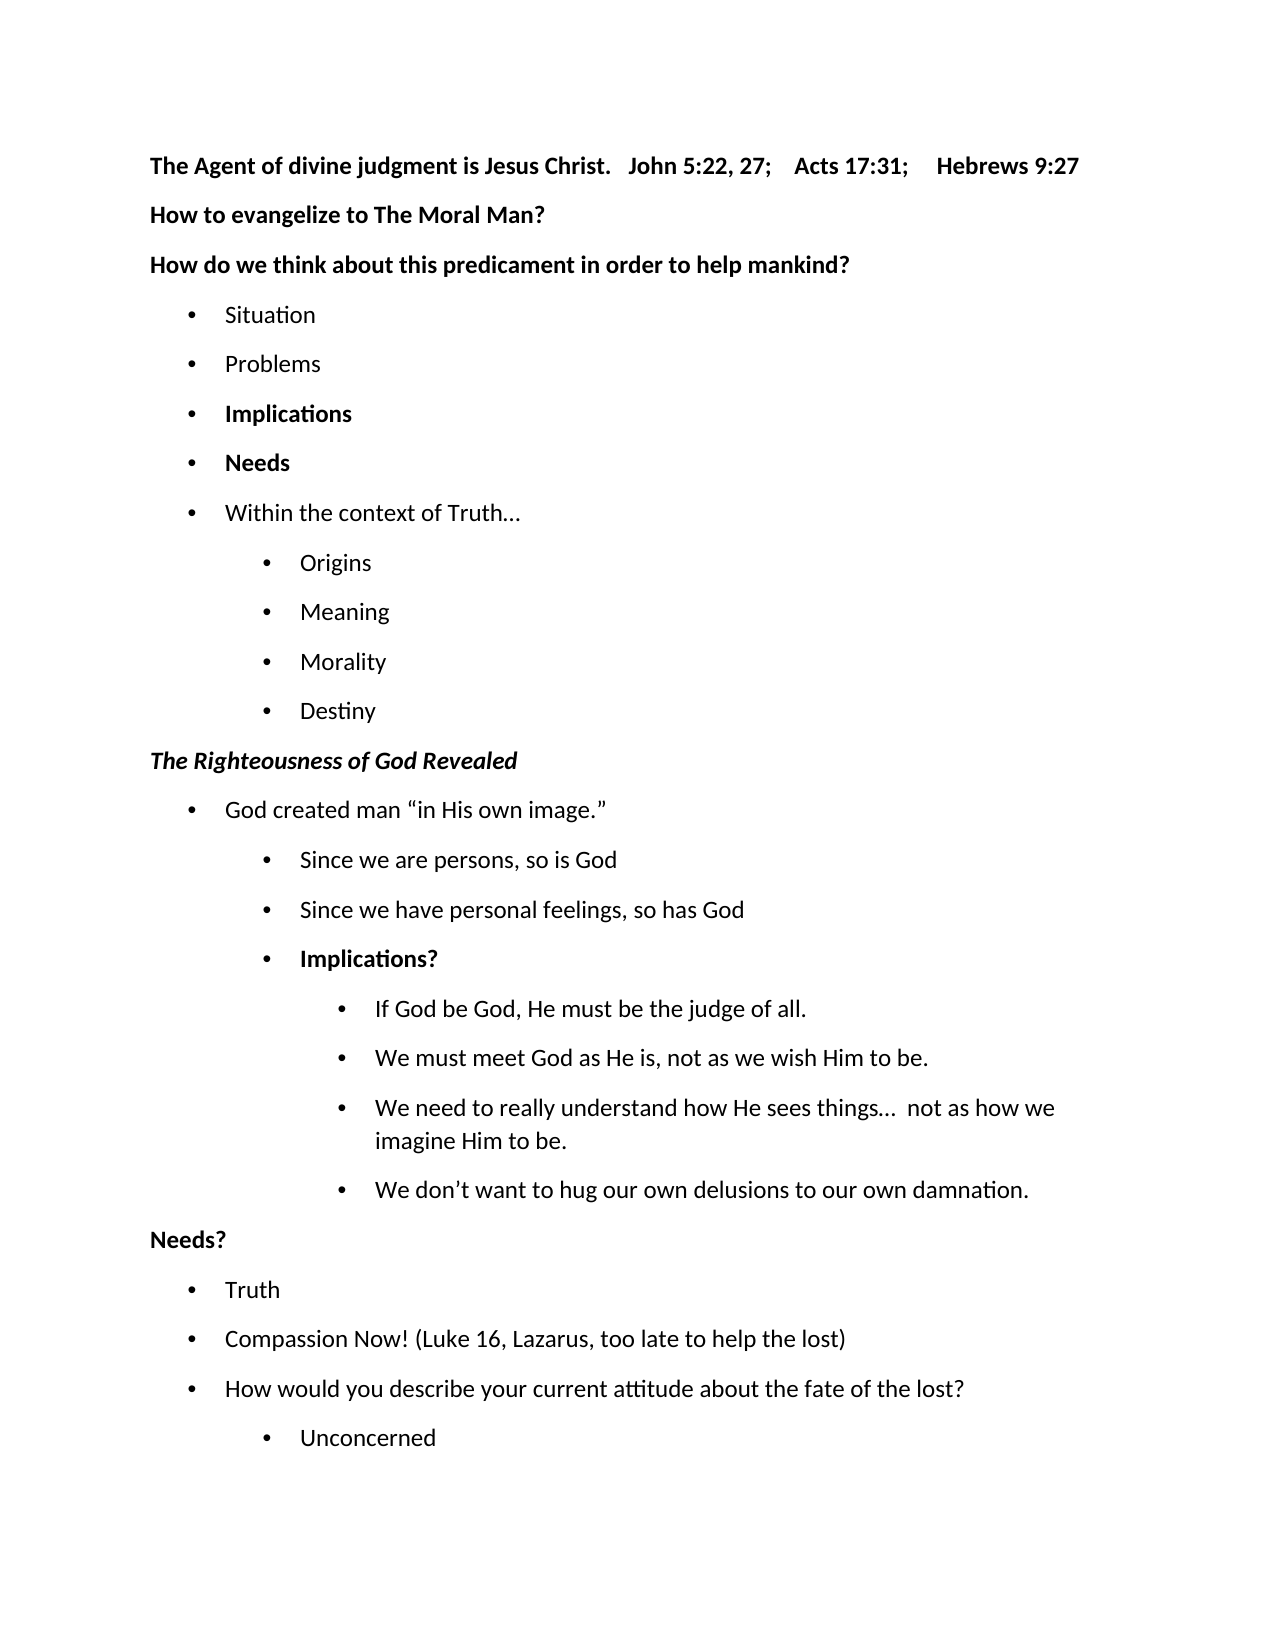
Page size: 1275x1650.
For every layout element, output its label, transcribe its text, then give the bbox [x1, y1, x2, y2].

text How do we think about this predicament in order to help mankind? [150, 249, 1125, 280]
list Since we have personal feelings, so has God [262, 894, 1125, 924]
text The Righteousness of God Revealed [150, 745, 1125, 776]
list If God be God, He must be the judge of all. [337, 993, 1125, 1023]
text The Agent of divine judgment is Jesus Christ. John 5:22, 27; Acts 17:31; Hebrews 9:27 [150, 150, 1125, 181]
list Within the context of Truth… [187, 497, 1125, 528]
list Origins [262, 547, 1125, 577]
text Needs? [150, 1224, 1125, 1255]
list Destiny [262, 695, 1125, 726]
list God created man “in His own image.” [187, 794, 1125, 825]
list Implications [187, 398, 1125, 428]
list Needs [187, 447, 1125, 478]
list How would you describe your current attitude about the fate of the lost? [187, 1373, 1125, 1403]
list Since we are persons, so is God [262, 844, 1125, 875]
list Meaning [262, 596, 1125, 627]
list Truth [187, 1274, 1125, 1304]
list Situation [187, 299, 1125, 329]
list Morality [262, 646, 1125, 676]
list We need to really understand how He sees things… not as how we imagine Him to be. [337, 1092, 1125, 1156]
list We must meet God as He is, not as we wish Him to be. [337, 1042, 1125, 1073]
text How to evangelize to The Moral Man? [150, 199, 1125, 230]
list Compassion Now! (Luke 16, Lazarus, too late to help the lost) [187, 1323, 1125, 1354]
list Implications? [262, 943, 1125, 974]
list Unconcerned [262, 1422, 1125, 1453]
list Problems [187, 348, 1125, 379]
list We don’t want to hug our own delusions to our own damnation. [337, 1174, 1125, 1205]
